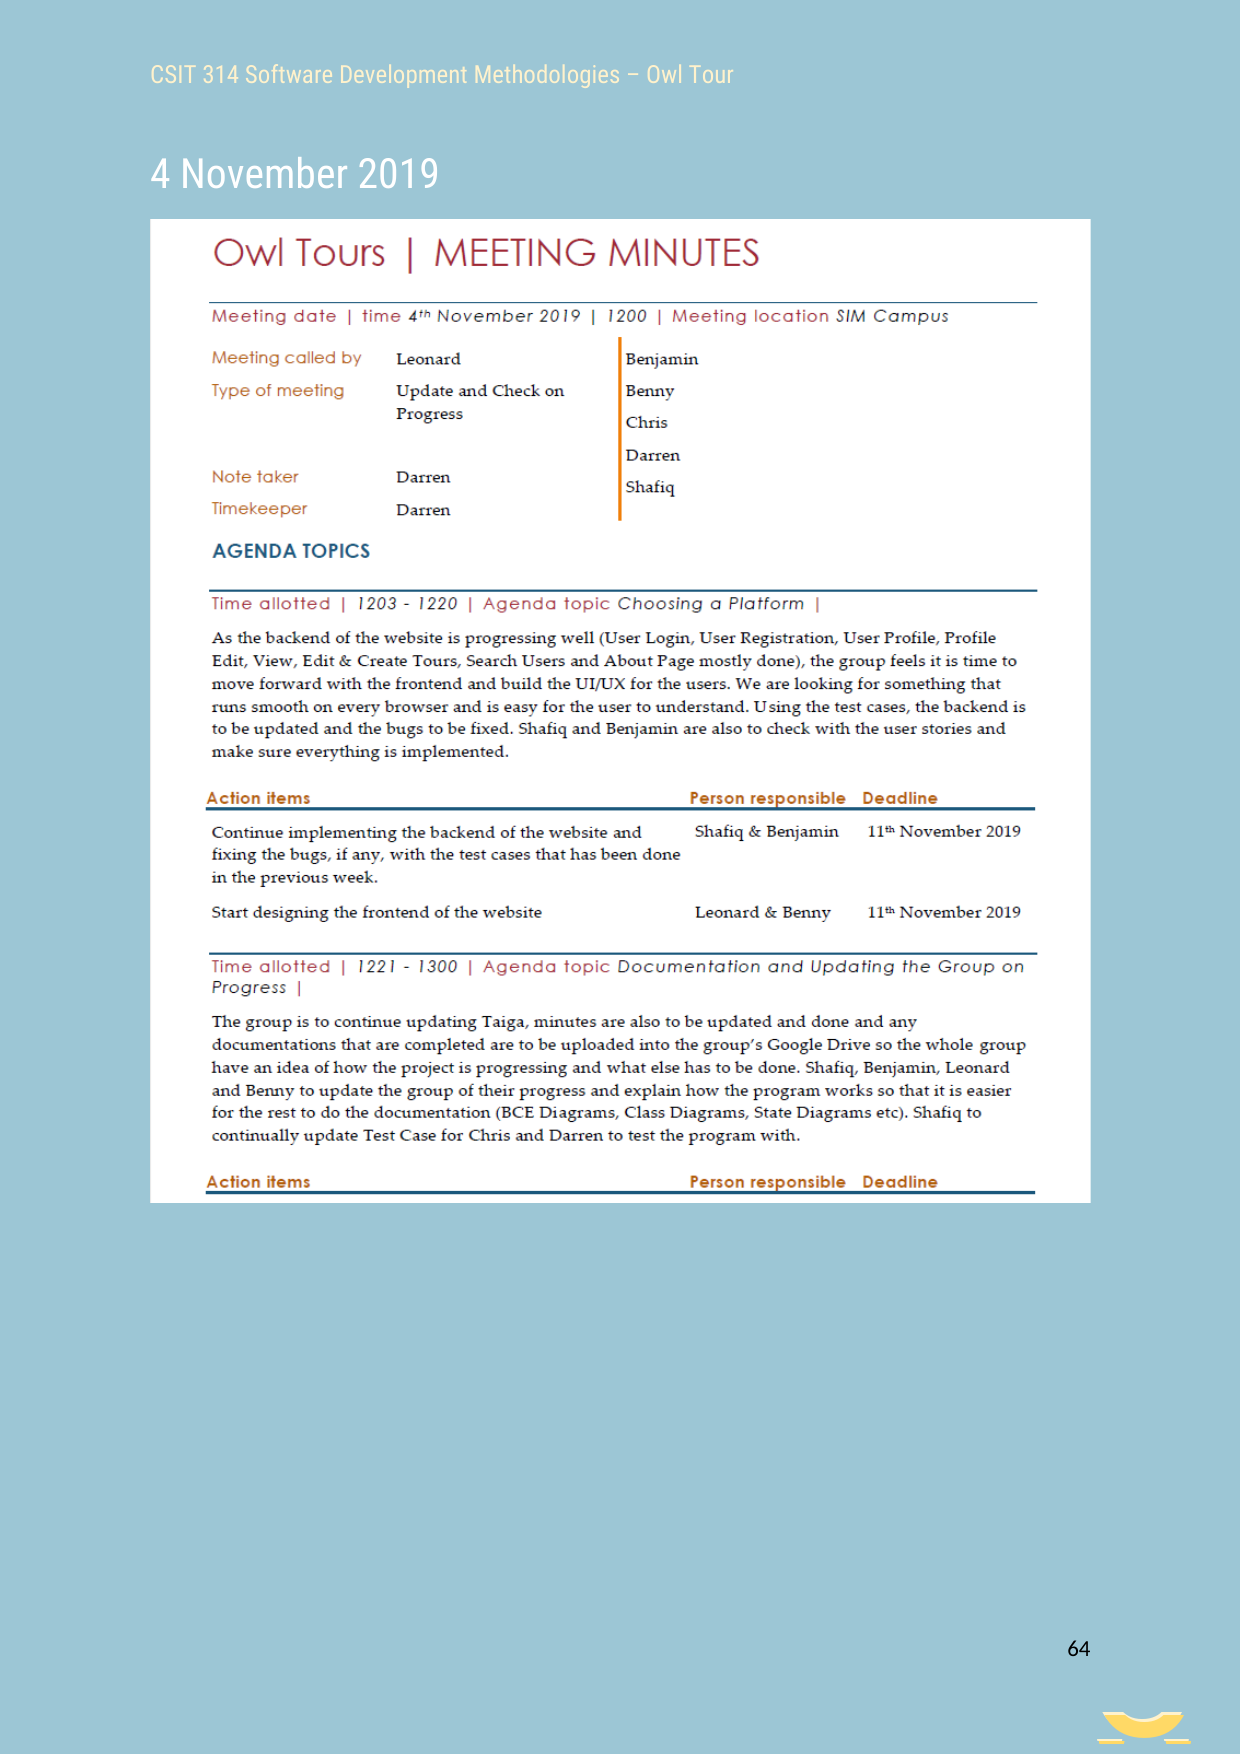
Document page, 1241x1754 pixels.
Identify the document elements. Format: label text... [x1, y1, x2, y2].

text 4 November 2019 [150, 150, 1090, 199]
picture [150, 219, 1091, 1203]
